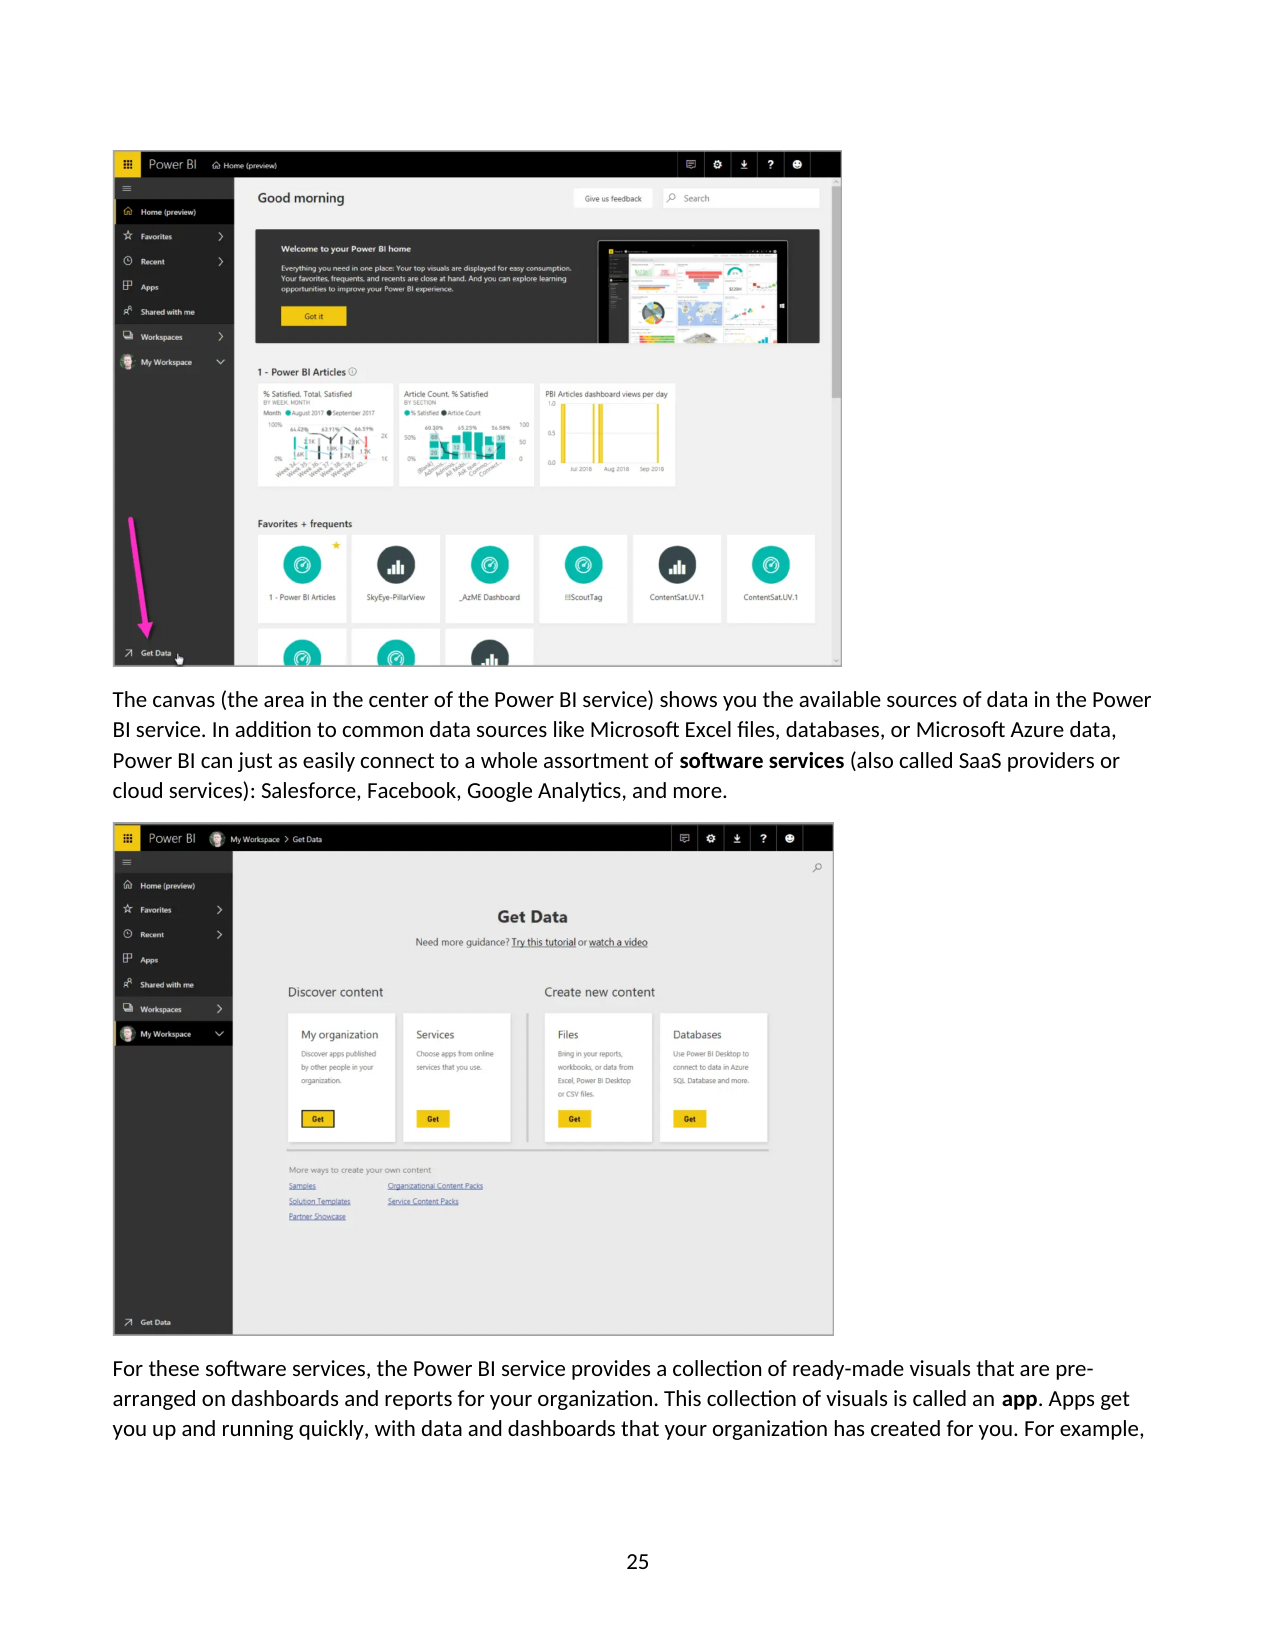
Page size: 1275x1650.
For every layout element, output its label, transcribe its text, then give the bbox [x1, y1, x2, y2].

text The canvas (the area in the center of the Power BI service) shows you the available sources of data in the Power BI service. In addition to common data sources like Microsoft Excel files, databases, or Microsoft Azure data, Power BI can just as easily connect to a whole assortment of software services (also called SaaS providers or cloud services): Salesforce, Facebook, Google Analytics, and more. [112, 685, 1162, 804]
picture [112, 822, 834, 1336]
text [112, 1354, 1162, 1442]
picture [112, 150, 842, 667]
